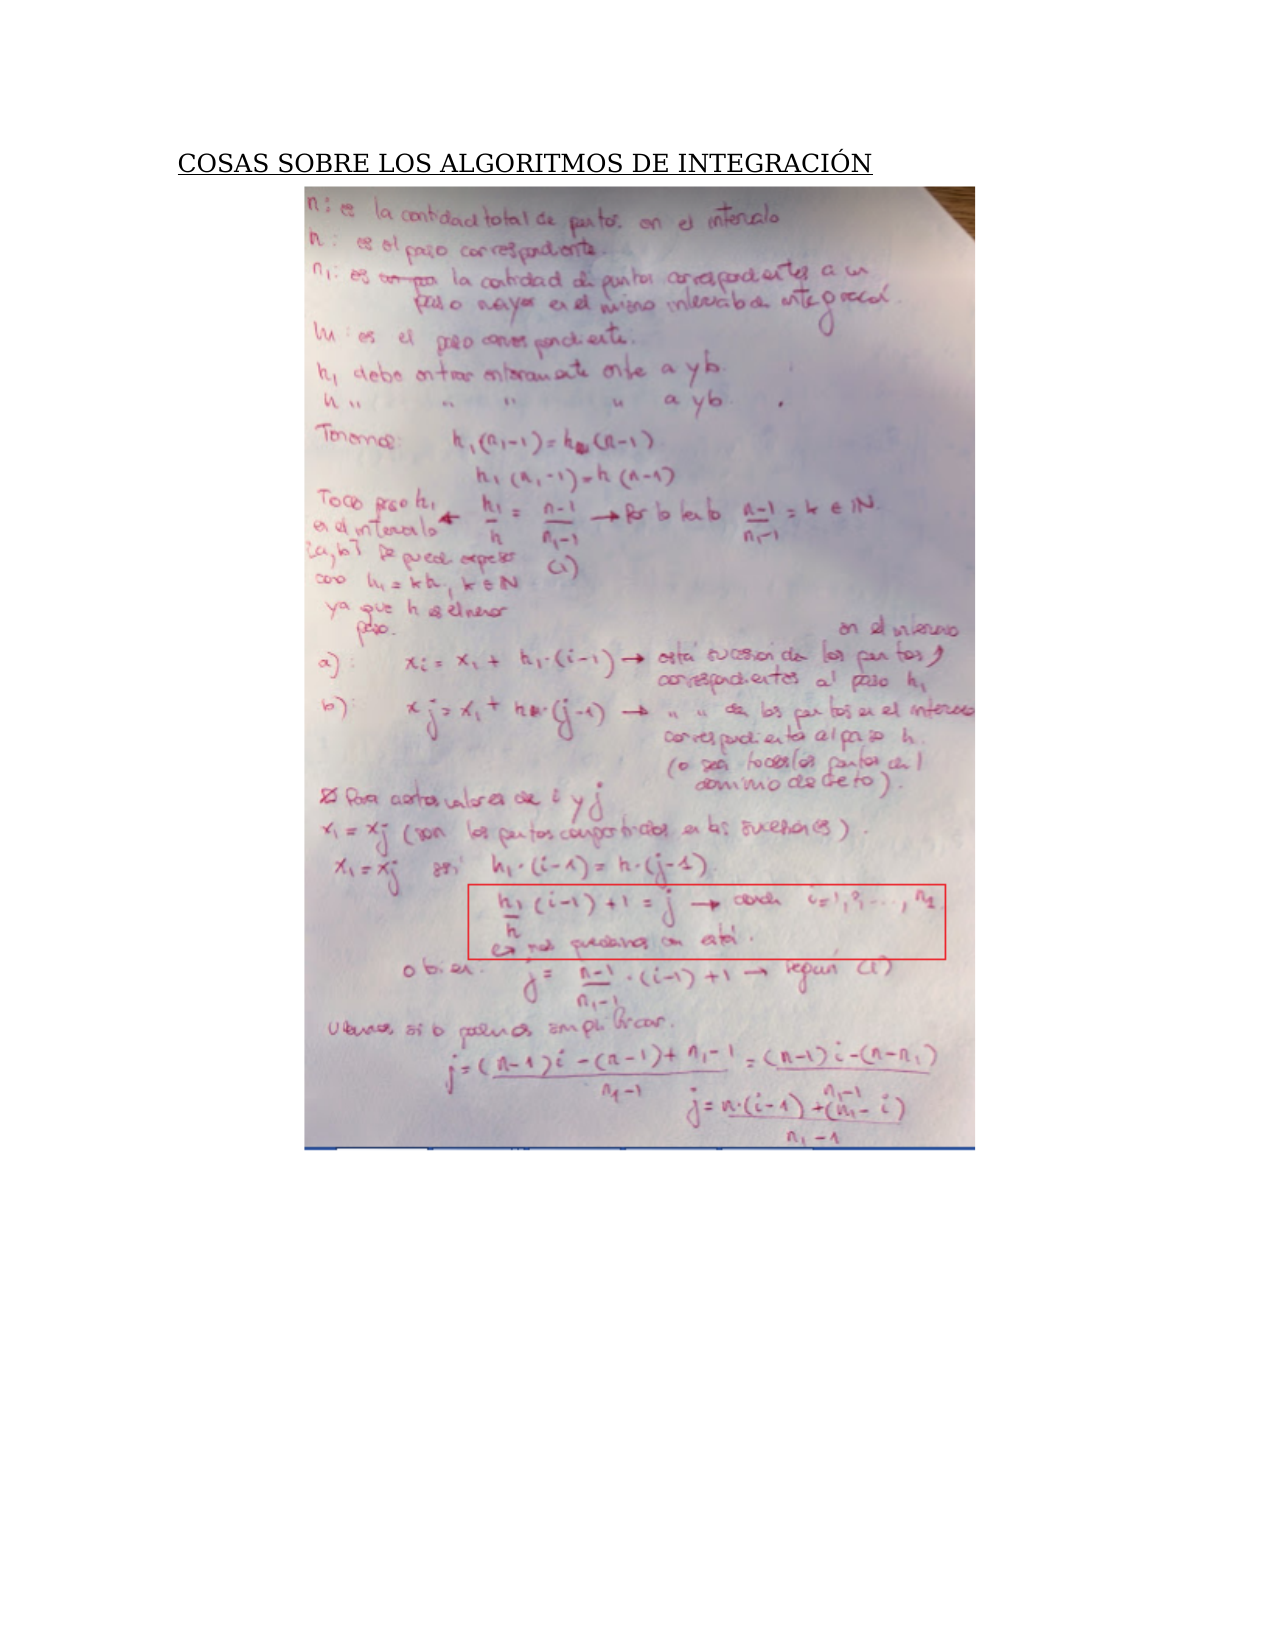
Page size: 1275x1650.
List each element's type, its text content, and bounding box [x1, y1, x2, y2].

picture [300, 180, 976, 1155]
subtitle COSAS SOBRE LOS ALGORITMOS DE INTEGRACIÓN [177, 148, 1098, 178]
